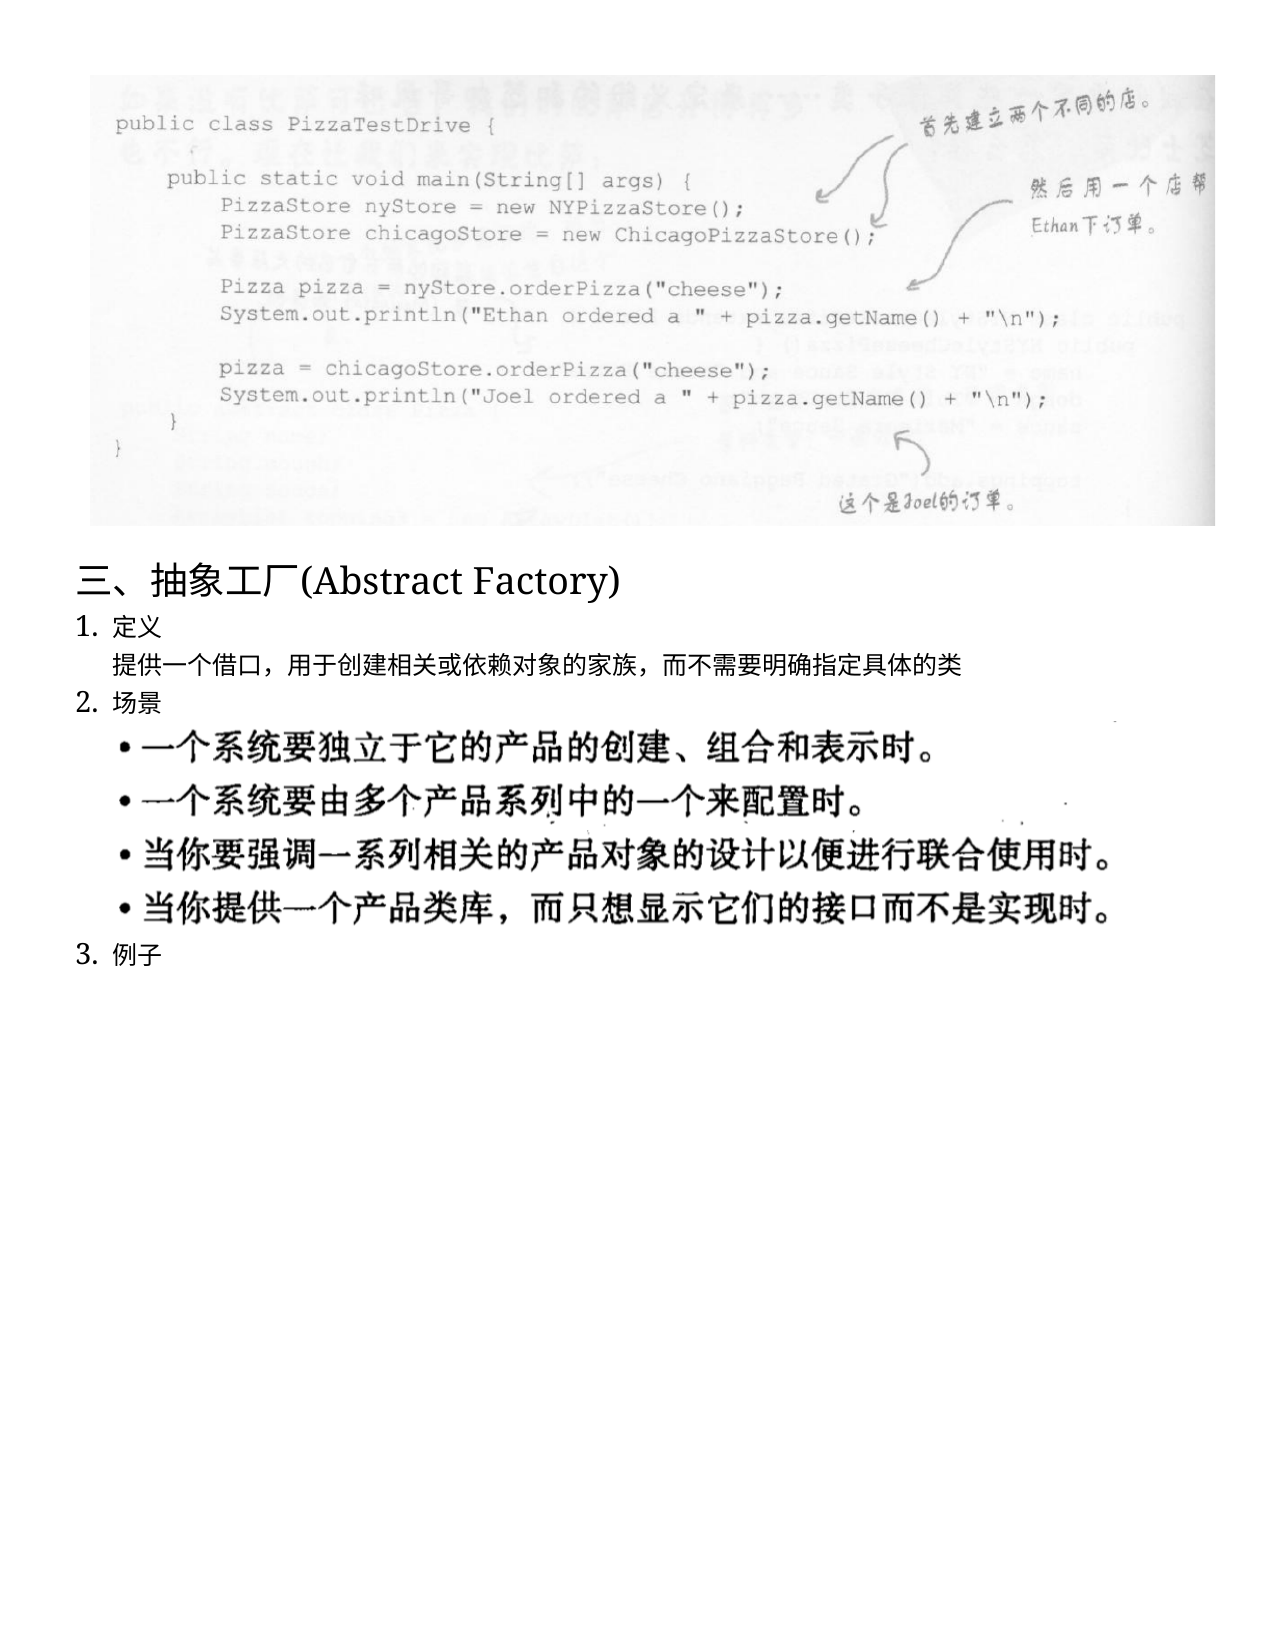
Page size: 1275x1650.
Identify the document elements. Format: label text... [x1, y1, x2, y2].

list 例子 [75, 934, 1200, 973]
subtitle 三、抽象工厂(Abstract Factory) [75, 551, 1200, 606]
list 场景 [75, 681, 1200, 721]
picture [112, 721, 1125, 934]
picture [90, 75, 1216, 526]
list 提供一个借口，用于创建相关或依赖对象的家族，而不需要明确指定具体的类 [112, 645, 1200, 681]
list 定义 [75, 606, 1200, 645]
